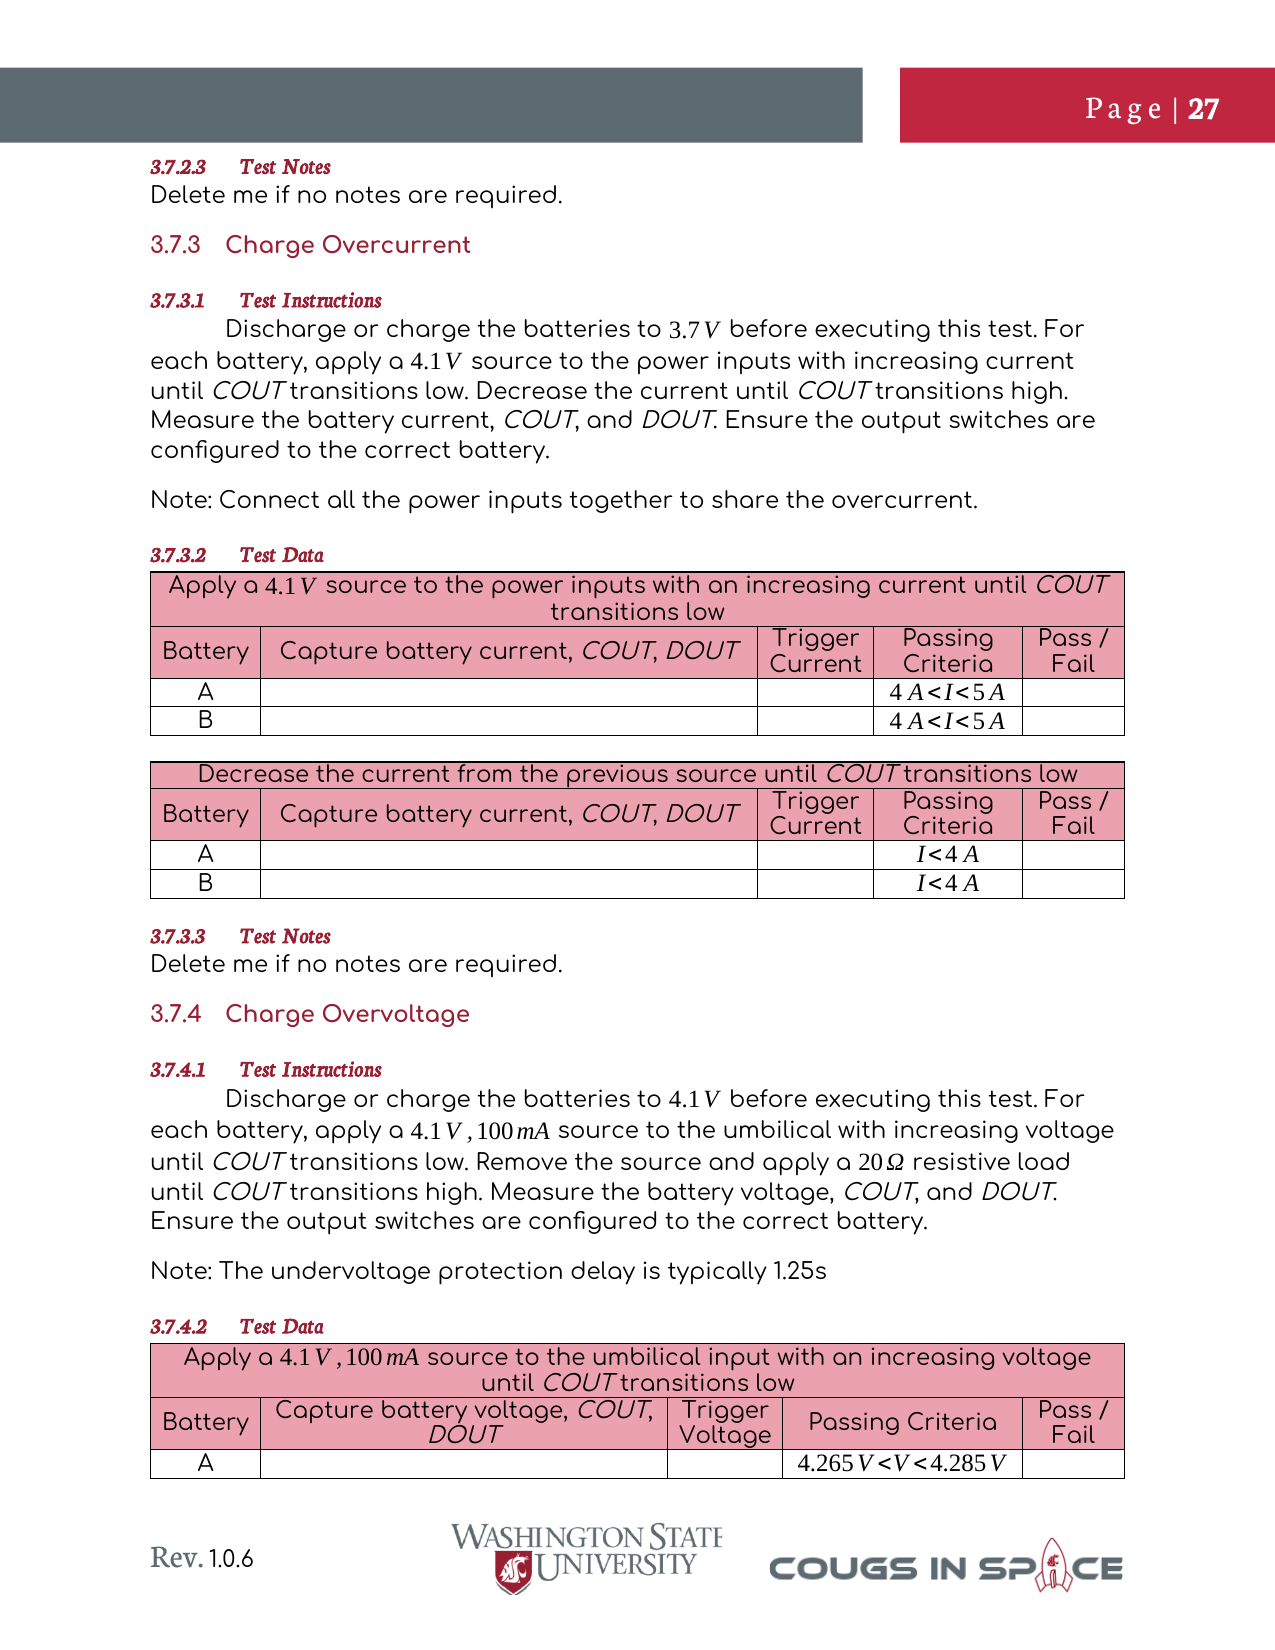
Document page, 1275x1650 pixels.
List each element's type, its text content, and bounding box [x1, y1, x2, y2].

picture [450, 1522, 723, 1595]
table_cell [261, 679, 757, 706]
table_cell Trigger Current [758, 789, 873, 840]
table_cell Pass / Fail [1023, 1398, 1124, 1449]
table_cell Battery [151, 627, 260, 678]
table_cell Pass / Fail [1023, 789, 1124, 840]
table_cell Passing Criteria [783, 1398, 1022, 1449]
text Discharge or charge the batteries to before executing this test. For each battery, apply a source to the umbilical with increasing voltage until COUT transitions low. Remove the source and apply a resistive load until COUT transitions high. Measure the battery voltage, COUT, and DOUT. Ensure the output switches are configured to the correct battery. [150, 1086, 1125, 1235]
table_cell [261, 1450, 667, 1478]
table_header Apply a source to the power inputs with an increasing current until COUT transitions low [151, 573, 1124, 626]
table_cell Pass / Fail [1023, 627, 1124, 678]
table_cell [874, 870, 1022, 897]
table_cell [261, 870, 757, 897]
picture [769, 1537, 1123, 1594]
subtitle Test Notes [150, 150, 1125, 179]
table_cell [1023, 870, 1124, 897]
table_cell B [151, 707, 260, 735]
subtitle Test Data [150, 1309, 1125, 1338]
table_cell [874, 707, 1022, 735]
subtitle Test Notes [150, 919, 1125, 948]
table_cell Passing Criteria [874, 627, 1022, 678]
subtitle Test Data [150, 538, 1125, 567]
subtitle Test Instructions [150, 283, 1125, 312]
table_cell Capture battery current, COUT, DOUT [261, 627, 757, 678]
subtitle Charge Overcurrent [150, 233, 1125, 259]
subtitle Test Instructions [150, 1053, 1125, 1082]
table_cell [1023, 841, 1124, 869]
text Note: The undervoltage protection delay is typically 1.25s [150, 1259, 1125, 1285]
table_cell Passing Criteria [874, 789, 1022, 840]
table_cell A [151, 679, 260, 706]
text Discharge or charge the batteries to before executing this test. For each battery, apply a source to the power inputs with increasing current until COUT transitions low. Decrease the current until COUT transitions high. Measure the battery current, COUT, and DOUT. Ensure the output switches are configured to the correct battery. [150, 317, 1125, 463]
table_cell Capture battery voltage, COUT, DOUT [261, 1398, 667, 1449]
text Note: Connect all the power inputs together to share the overcurrent. [150, 488, 1125, 513]
table_cell [874, 679, 1022, 706]
subtitle Charge Overvoltage [150, 1003, 1125, 1028]
table_cell [758, 679, 873, 706]
table_cell [261, 841, 757, 869]
table_cell [758, 707, 873, 735]
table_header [151, 1344, 1124, 1397]
table_cell A [151, 1450, 260, 1478]
table_cell Trigger Voltage [668, 1398, 782, 1449]
table_cell Trigger Current [758, 627, 873, 678]
table_cell [1023, 1450, 1124, 1478]
table_cell [668, 1450, 782, 1478]
table_cell B [151, 870, 260, 897]
table_cell Battery [151, 789, 260, 840]
table_cell Capture battery current, COUT, DOUT [261, 789, 757, 840]
table_cell A [151, 841, 260, 869]
text Delete me if no notes are required. [150, 952, 1125, 978]
table_cell [758, 870, 873, 897]
table_cell [1023, 679, 1124, 706]
table_cell [874, 841, 1022, 869]
table_cell Battery [151, 1398, 260, 1449]
table_cell [1023, 707, 1124, 735]
table_cell [783, 1450, 1022, 1478]
table_header Decrease the current from the previous source until COUT transitions low [151, 763, 1124, 788]
table_cell [261, 707, 757, 735]
text Delete me if no notes are required. [150, 183, 1125, 209]
table_cell [758, 841, 873, 869]
